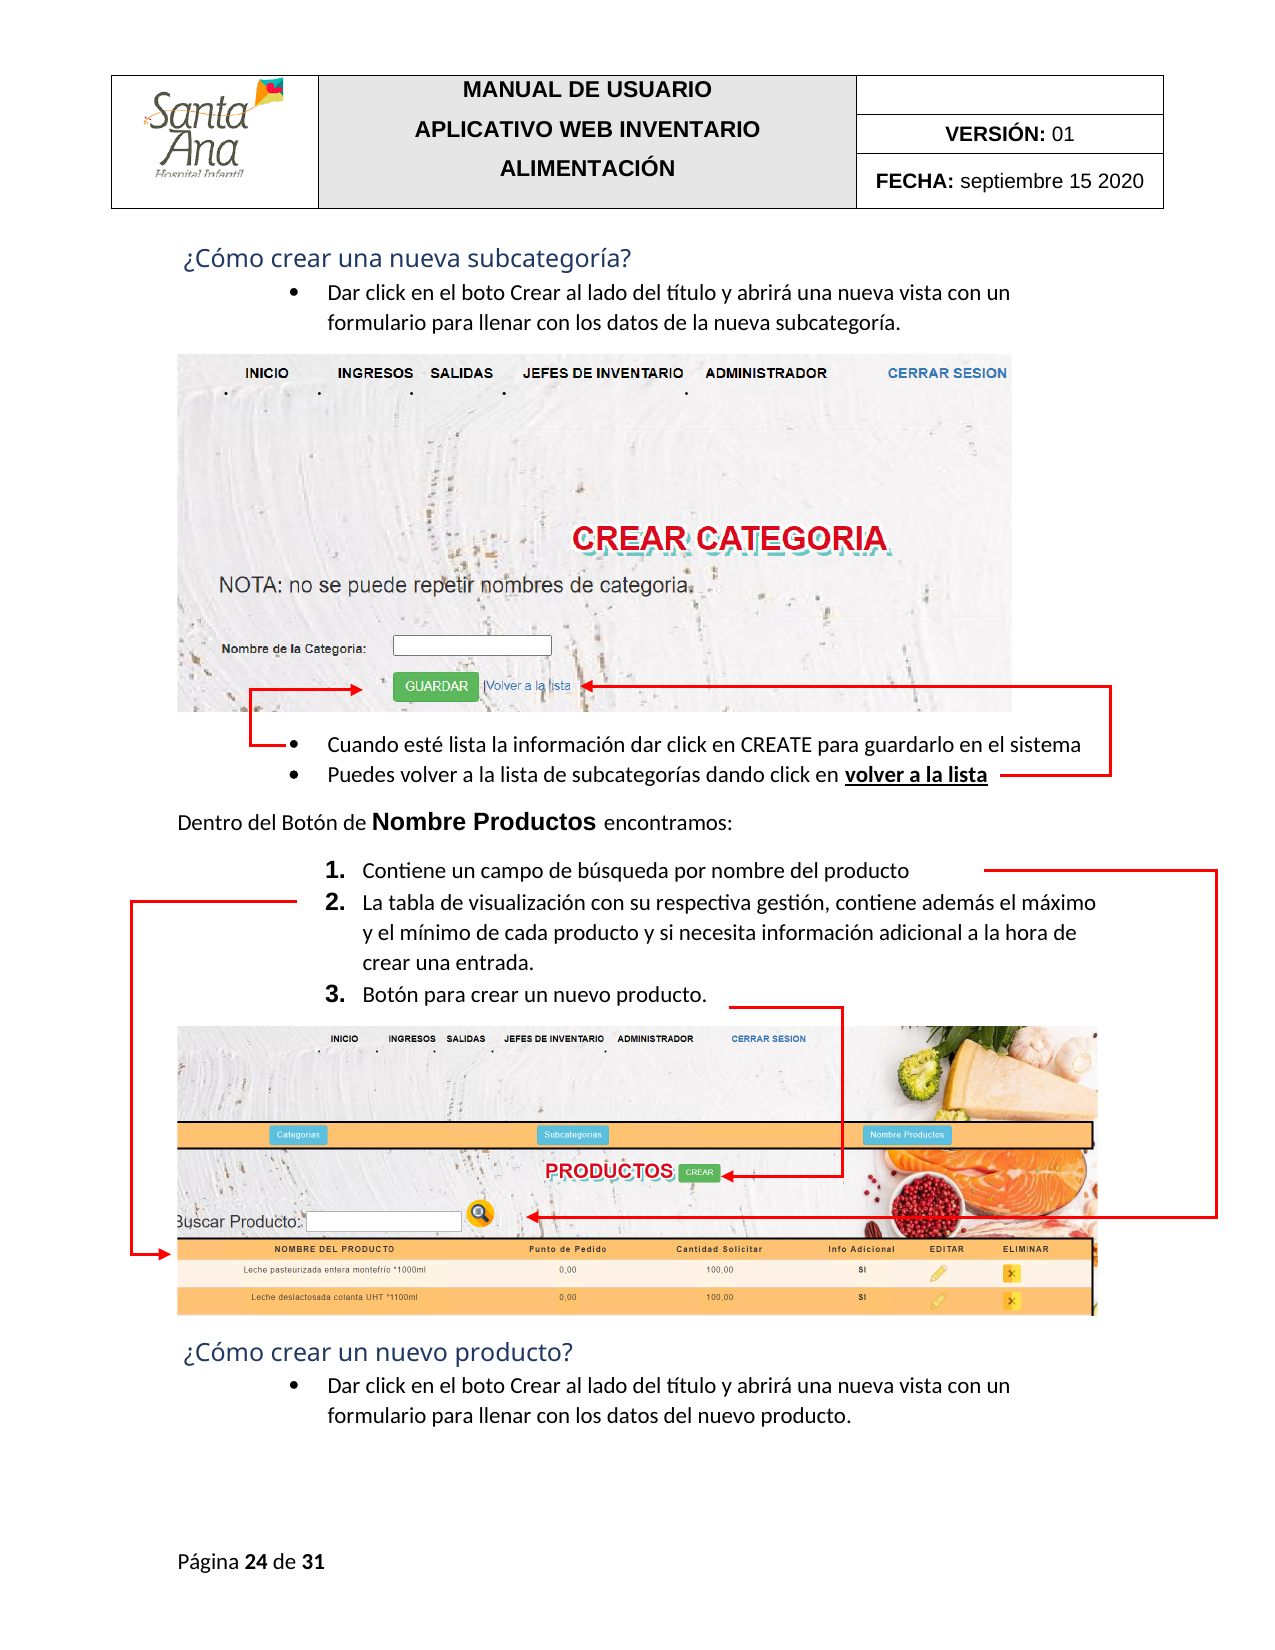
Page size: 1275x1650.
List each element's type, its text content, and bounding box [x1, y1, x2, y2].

list Cuando esté lista la información dar click en CREATE para guardarlo en el sistema [290, 730, 1098, 758]
subtitle ¿Cómo crear una nueva subcategoría? [177, 241, 1098, 275]
picture [177, 354, 1012, 712]
list Dar click en el boto Crear al lado del título y abrirá una nueva vista con un formulario para llenar con los datos de la nueva subcategoría. [290, 278, 1098, 336]
list La tabla de visualización con su respectiva gestión, contiene además el máximo y el mínimo de cada producto y si necesita información adicional a la hora de crear una entrada. [325, 887, 1098, 976]
picture [142, 76, 283, 176]
list Dar click en el boto Crear al lado del título y abrirá una nueva vista con un formulario para llenar con los datos del nuevo producto. [290, 1371, 1098, 1429]
list Puedes volver a la lista de subcategorías dando click en volver a la lista [290, 760, 1098, 788]
list Contiene un campo de búsqueda por nombre del producto [325, 855, 1098, 884]
picture [177, 1026, 1098, 1316]
text Dentro del Botón de Nombre Productos encontramos: [177, 807, 1098, 836]
list Botón para crear un nuevo producto. [325, 979, 1098, 1008]
subtitle ¿Cómo crear un nuevo producto? [177, 1334, 1098, 1368]
